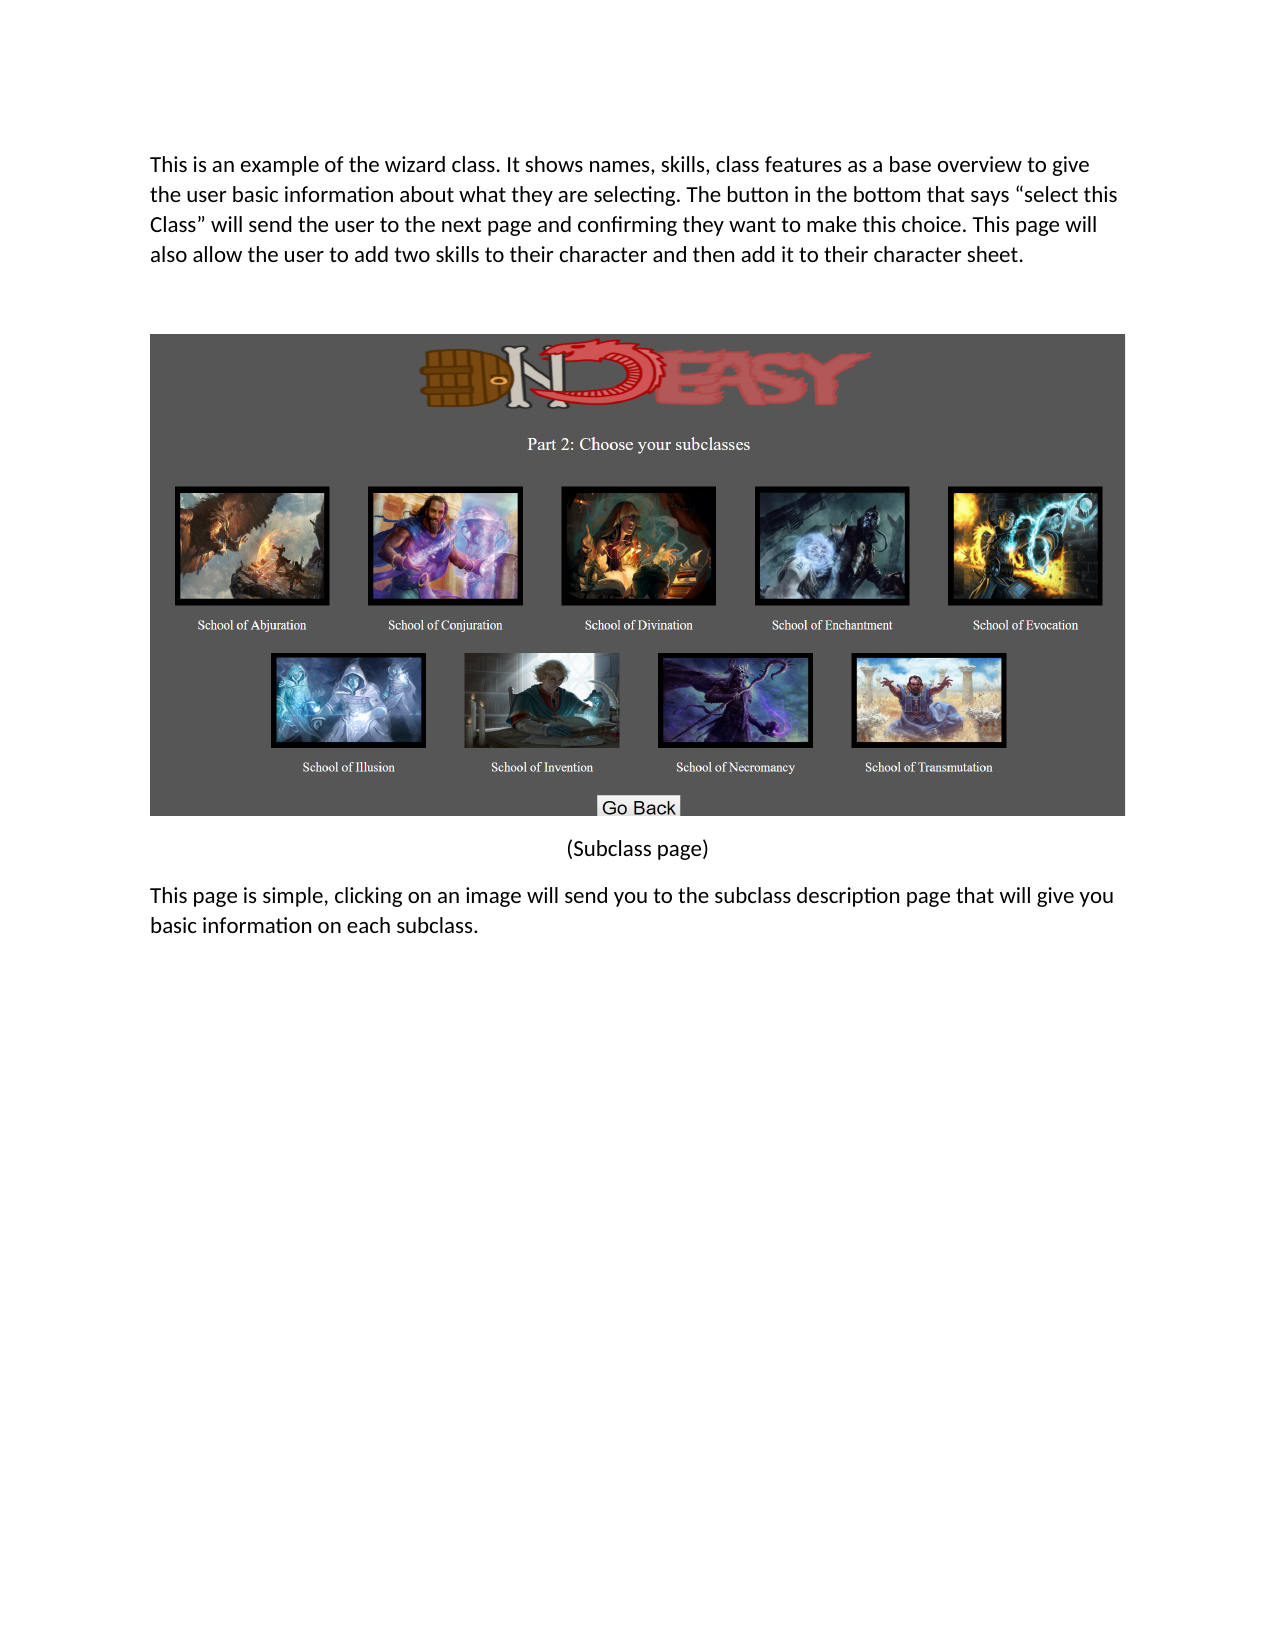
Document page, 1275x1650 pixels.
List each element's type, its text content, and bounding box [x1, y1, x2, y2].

text This is an example of the wizard class. It shows names, skills, class features as a base overview to give the user basic information about what they are selecting. The button in the bottom that says “select this Class” will send the user to the next page and confirming they want to make this choice. This page will also allow the user to add two skills to their character and then add it to their character sheet. [150, 150, 1125, 269]
text (Subclass page) [150, 834, 1125, 862]
text This page is simple, clicking on an image will send you to the subclass description page that will give you basic information on each subclass. [150, 881, 1125, 939]
picture [150, 334, 1125, 816]
